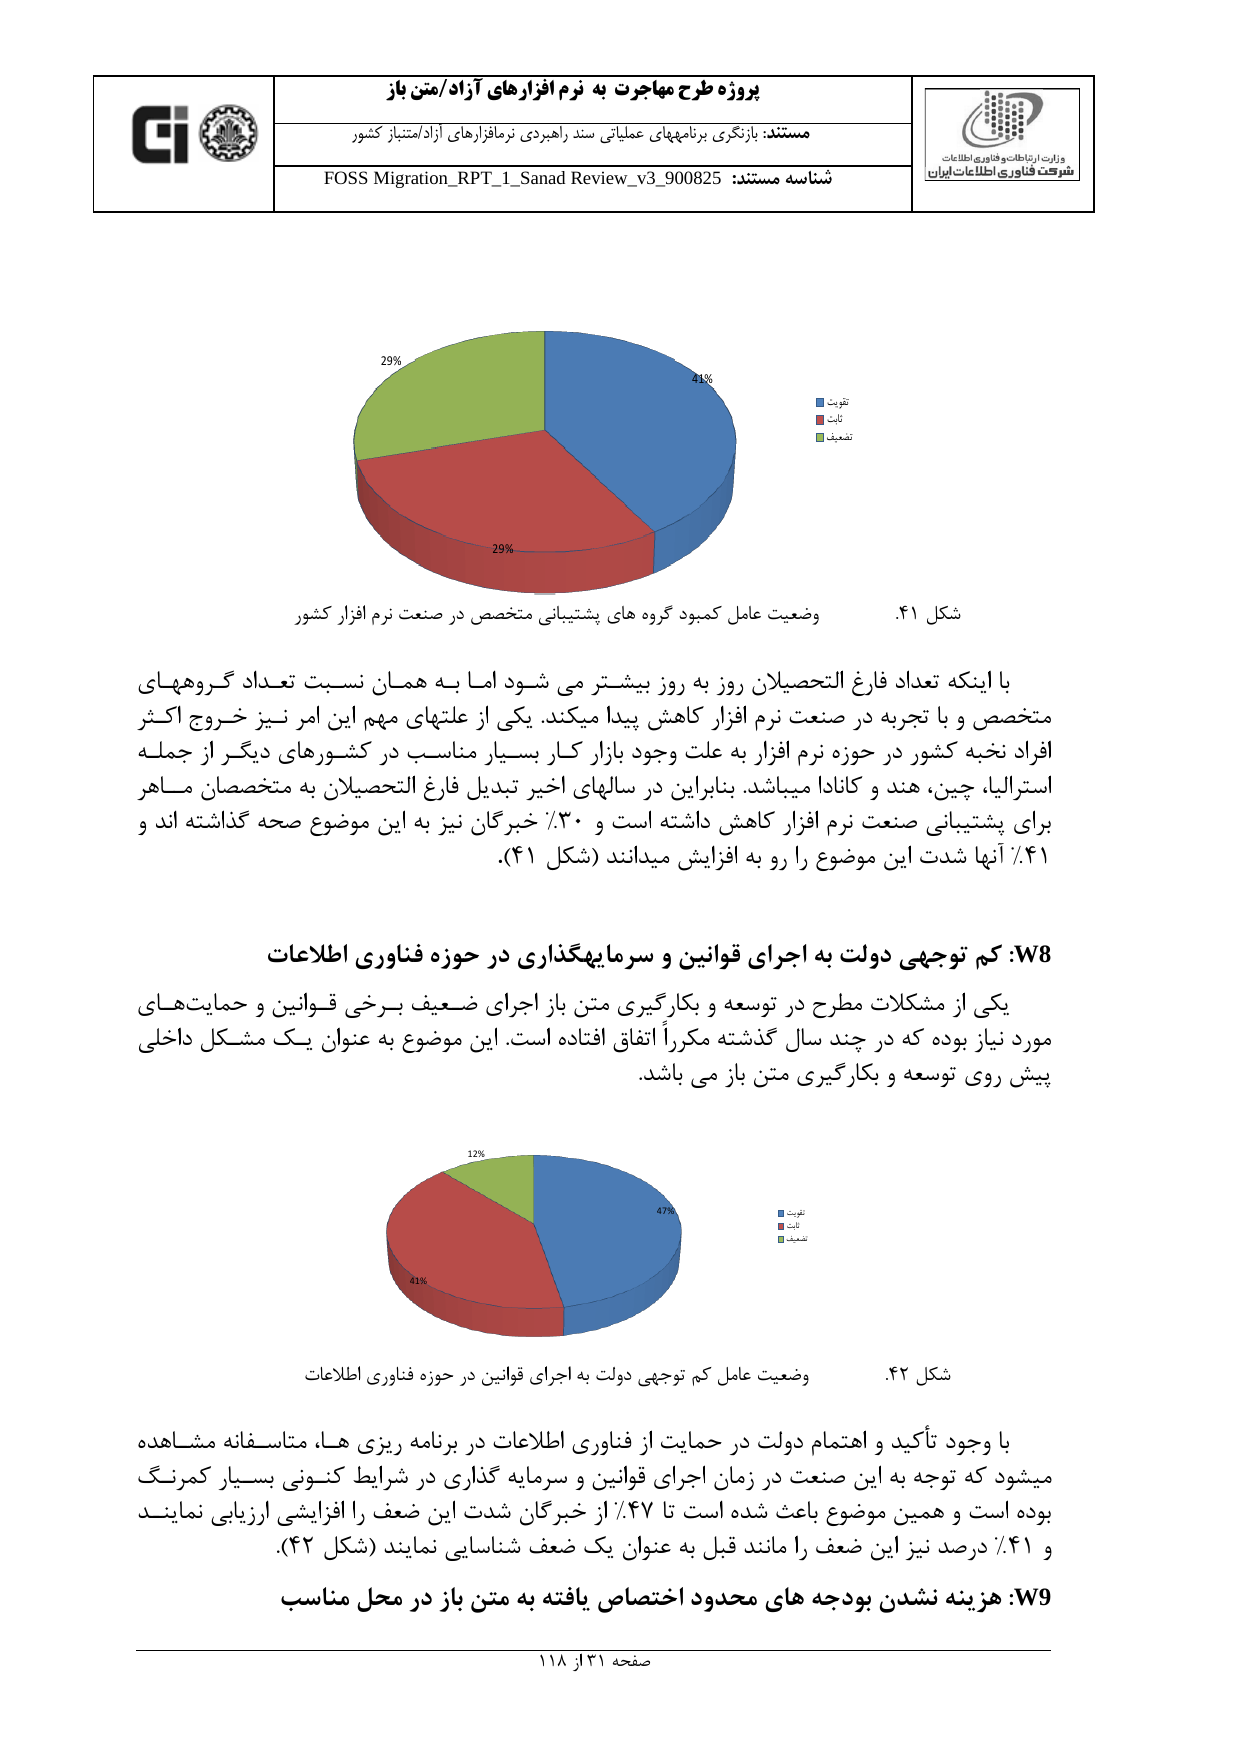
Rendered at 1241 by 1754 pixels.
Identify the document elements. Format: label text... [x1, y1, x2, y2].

table_cell وضعیت عامل کم توجهی دولت به اجرای قوانین در حوزه فناوری اطلاعات [252, 1365, 936, 1395]
text با اینکه تعداد فارغ التحصیلان روز به روز بیشتر می شود اما به همان نسبت تعداد گروههای متخصص و با تجربه در صنعت نرم افزار کاهش پیدا میکند. یکی از علتهای مهم این امر نیز خروج اکثر افراد نخبه کشور در حوزه نرم افزار به علت وجود بازار کار بسیار مناسب در کشورهای دیگر از جمله استرالیا، چین، هند و کانادا میباشد. بنابراین در سالهای اخیر تبدیل فارغ التحصیلان به متخصصان ماهر برای پشتیبانی صنعت نرم افزار کاهش داشته است و 30% خبرگان نیز به این موضوع صحه گذاشته اند و 41% آنها شدت این موضوع را رو به افزایش میدانند (‏شكل 41). [136, 669, 1051, 873]
text W9: هزینه نشدن بودجه های محدود اختصاص یافته به متن باز در محل مناسب [136, 1582, 1051, 1616]
table_cell وضعیت عامل کمبود گروه های پشتیبانی متخصص در صنعت نرم افزار کشور [252, 605, 936, 634]
table_header [252, 244, 936, 604]
text با وجود تأکید و اهتمام دولت در حمایت از فناوری اطلاعات در برنامه ریزی ها، متاسفانه مشاهده میشود که توجه به این صنعت در زمان اجرای قوانین و سرمایه گذاری در شرایط کنونی بسیار کمرنگ بوده است و همین موضوع باعث شده است تا 47% از خبرگان شدت این ضعف را افزایشی ارزیابی نمایند و 41% درصد نیز این ضعف را مانند قبل به عنوان یک ضعف شناسایی نمایند (‏شكل 42). [136, 1430, 1051, 1564]
text یکی از مشکلات مطرح در توسعه و بکارگیری متن باز اجرای ضعیف برخی قوانین و حمایت‌های مورد نیاز بوده که در چند سال گذشته مکرراً اتفاق افتاده است. این موضوع به عنوان یک مشکل داخلی پیش روی توسعه و بکارگیری متن باز می باشد. [136, 991, 1051, 1090]
text W8: کم توجهی دولت به اجرای قوانین و سرمایهگذاری در حوزه فناوری اطلاعات [136, 939, 1051, 972]
table_header [252, 1096, 936, 1365]
